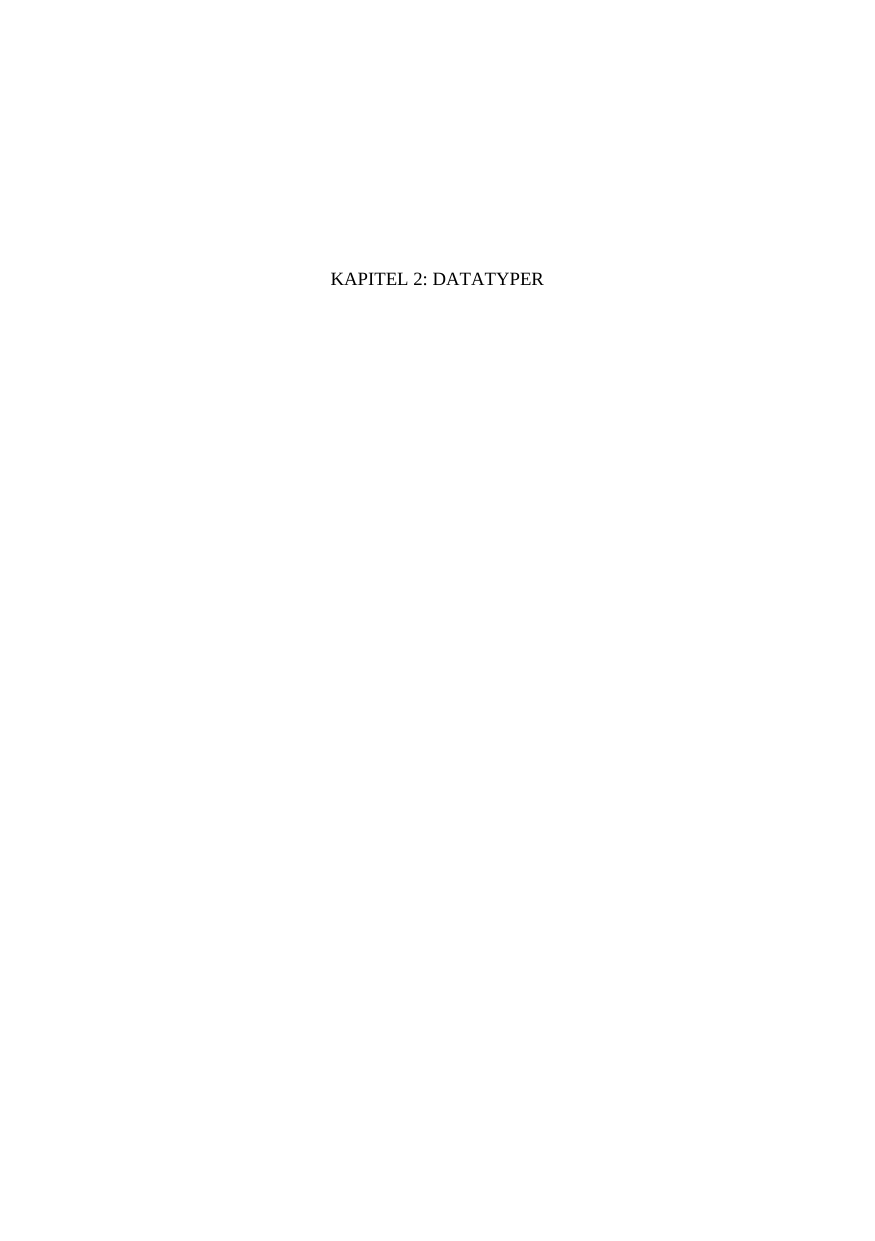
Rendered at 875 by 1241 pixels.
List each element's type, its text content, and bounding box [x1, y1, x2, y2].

text KAPITEL 2: DATATYPER [148, 267, 726, 289]
